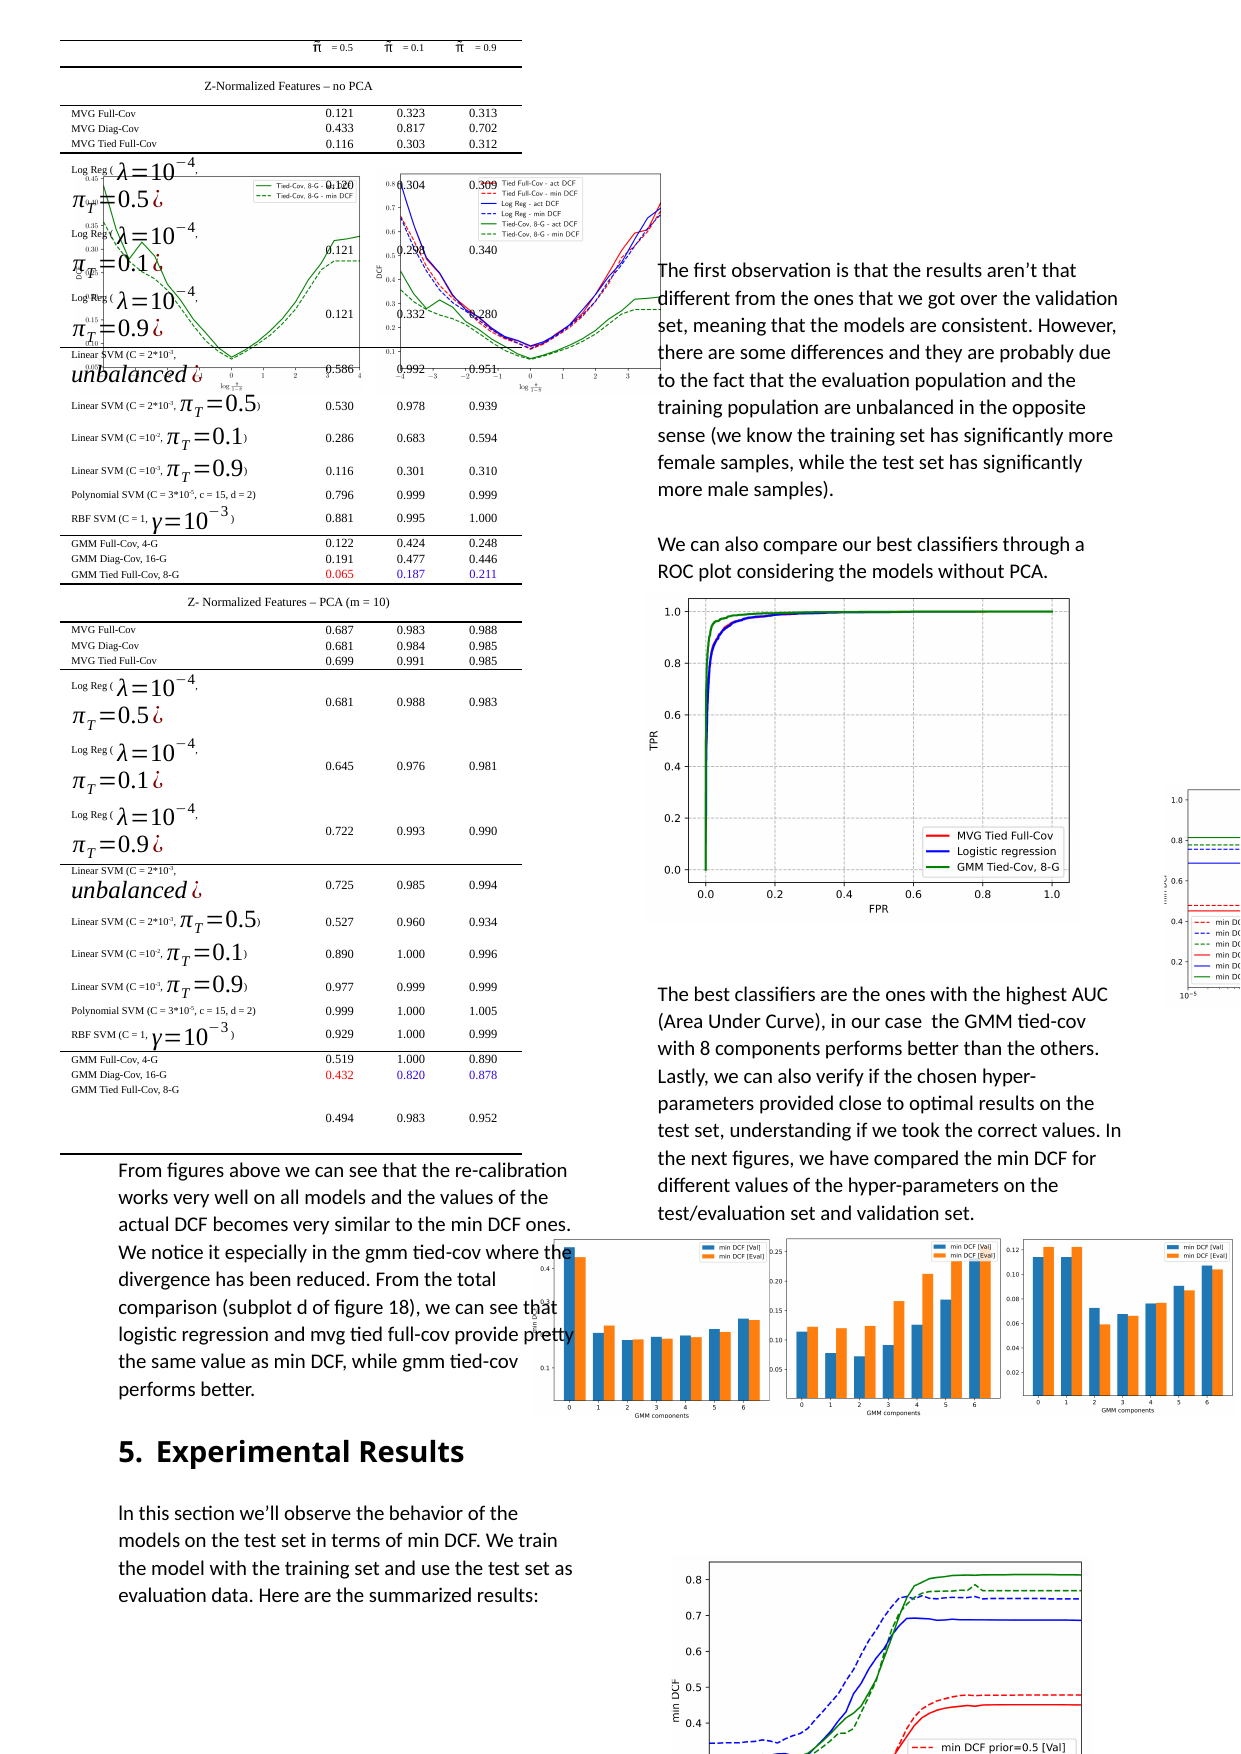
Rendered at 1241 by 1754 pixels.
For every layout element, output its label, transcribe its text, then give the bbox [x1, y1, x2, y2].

table_cell 0.309 [449, 154, 522, 218]
table_cell 0.878 [449, 1068, 522, 1083]
table_cell 0.120 [306, 154, 377, 218]
table_cell 0.981 [449, 735, 522, 799]
table_cell RBF SVM (C = 1, ) [60, 1019, 306, 1051]
table_cell 0.312 [449, 137, 522, 152]
table_cell 0.248 [449, 536, 522, 552]
table_cell MVG Tied Full-Cov [60, 654, 306, 669]
table_cell 1.000 [449, 503, 522, 535]
table_cell 0.594 [449, 423, 522, 455]
table_cell Z-Normalized Features – no PCA [60, 68, 522, 104]
table_header [60, 41, 306, 66]
table_cell Linear SVM (C =10-3, ) [60, 455, 306, 487]
table_cell Log Reg ( , [60, 670, 306, 735]
table_cell 0.939 [449, 390, 522, 422]
table_cell 0.191 [306, 552, 377, 567]
table_cell 0.121 [306, 106, 377, 121]
table_cell 0.992 [378, 348, 449, 390]
table_cell 0.999 [449, 971, 522, 1003]
text The first observation is that the results aren’t that different from the ones that we got over the validation set, meaning that the models are consistent. However, there are some differences and they are probably due to the fact that the evaluation population and the training population are unbalanced in the opposite sense (we know the training set has significantly more female samples, while the test set has significantly more male samples). [657, 257, 1123, 502]
text We can also compare our best classifiers through a ROC plot considering the models without PCA. [657, 531, 1123, 584]
table_cell 0.065 [306, 567, 377, 583]
table_cell MVG Full-Cov [60, 623, 306, 638]
table_cell 0.985 [378, 865, 449, 906]
table_cell 0.313 [449, 106, 522, 121]
table_cell 0.951 [449, 348, 522, 390]
table_cell Linear SVM (C =10-2, ) [60, 423, 306, 455]
table_cell 0.985 [449, 638, 522, 654]
table_cell GMM Diag-Cov, 16-G [60, 1068, 306, 1083]
table_cell Log Reg ( , [60, 154, 306, 218]
table_cell 0.999 [449, 1019, 522, 1051]
table_cell 0.990 [449, 799, 522, 863]
table_cell MVG Full-Cov [60, 106, 306, 121]
table_cell 0.527 [306, 906, 377, 938]
table_cell 1.000 [378, 1004, 449, 1019]
table_cell 0.999 [306, 1004, 377, 1019]
table_cell 0.519 [306, 1052, 377, 1068]
table_cell 0.121 [306, 218, 377, 282]
table_cell 0.286 [306, 423, 377, 455]
table_cell 0.310 [449, 455, 522, 487]
table_cell MVG Tied Full-Cov [60, 137, 306, 152]
table_cell 0.116 [306, 137, 377, 152]
table_cell Linear SVM (C = 2*10-3, ) [60, 390, 306, 422]
subtitle Experimental Results [118, 1431, 583, 1471]
table_cell GMM Tied Full-Cov, 8-G [60, 567, 306, 583]
table_cell 0.978 [378, 390, 449, 422]
table_cell 0.332 [378, 283, 449, 347]
table_cell 0.983 [378, 1083, 449, 1153]
table_cell 0.999 [378, 488, 449, 503]
table_cell 0.280 [449, 283, 522, 347]
table_cell 0.988 [449, 623, 522, 638]
table_cell 0.725 [306, 865, 377, 906]
table_cell 0.687 [306, 623, 377, 638]
table_cell 1.000 [378, 1019, 449, 1051]
table_cell 0.446 [449, 552, 522, 567]
table_cell 0.993 [378, 799, 449, 863]
table_cell 0.323 [378, 106, 449, 121]
table_cell 0.683 [378, 423, 449, 455]
table_cell 0.477 [378, 552, 449, 567]
table_cell 0.890 [449, 1052, 522, 1068]
table_cell 0.211 [449, 567, 522, 583]
table_cell 0.424 [378, 536, 449, 552]
text Lastly, we can also verify if the chosen hyper-parameters provided close to optimal results on the test set, understanding if we took the correct values. In the next figures, we have compared the min DCF for different values of the hyper-parameters on the test/evaluation set and validation set. [657, 1063, 1123, 1225]
table_cell 0.976 [378, 735, 449, 799]
table_cell 0.934 [449, 906, 522, 938]
table_cell 0.121 [306, 283, 377, 347]
table_cell Linear SVM (C = 2*10-3, [60, 348, 306, 390]
picture [1164, 783, 1241, 1008]
table_cell Z- Normalized Features – PCA (m = 10) [60, 585, 522, 621]
table_cell 0.995 [378, 503, 449, 535]
table_cell 0.960 [378, 906, 449, 938]
table_cell 0.983 [449, 670, 522, 735]
table_cell 0.985 [449, 654, 522, 669]
picture [671, 1555, 1095, 1754]
table_cell 0.984 [378, 638, 449, 654]
table_cell 0.433 [306, 121, 377, 137]
text From figures above we can see that the re-calibration works very well on all models and the values of the actual DCF becomes very similar to the min DCF ones. We notice it especially in the gmm tied-cov where the divergence has been reduced. From the total comparison (subplot d of figure 18), we can see that logistic regression and mvg tied full-cov provide pretty the same value as min DCF, while gmm tied-cov performs better. [118, 559, 583, 1401]
table_cell 0.122 [306, 536, 377, 552]
table_cell 0.929 [306, 1019, 377, 1051]
table_cell 0.952 [449, 1083, 522, 1153]
table_cell Log Reg ( , [60, 799, 306, 863]
table_cell 0.999 [449, 488, 522, 503]
table_cell 0.999 [378, 971, 449, 1003]
table_header = 0.9 [449, 41, 522, 66]
table_cell 0.722 [306, 799, 377, 863]
table_header = 0.5 [306, 41, 377, 66]
table_cell 0.301 [378, 455, 449, 487]
table_cell 0.991 [378, 654, 449, 669]
table_cell 0.530 [306, 390, 377, 422]
table_cell 0.681 [306, 670, 377, 735]
table_cell 0.645 [306, 735, 377, 799]
table_cell GMM Full-Cov, 4-G [60, 1052, 306, 1068]
picture [644, 590, 1081, 923]
table_cell MVG Diag-Cov [60, 638, 306, 654]
picture [532, 1237, 1234, 1418]
table_cell 0.116 [306, 455, 377, 487]
table_cell Linear SVM (C = 2*10-3, ) [60, 906, 306, 938]
table_cell 0.702 [449, 121, 522, 137]
table_cell 0.983 [378, 623, 449, 638]
table_cell Log Reg ( , [60, 283, 306, 347]
table_cell 0.304 [378, 154, 449, 218]
picture [375, 170, 665, 396]
table_cell 0.432 [306, 1068, 377, 1083]
text ln this section we’ll observe the behavior of the models on the test set in terms of min DCF. We train the model with the training set and use the test set as evaluation data. Here are the summarized results: [118, 1500, 583, 1608]
table_cell MVG Diag-Cov [60, 121, 306, 137]
table_cell 0.977 [306, 971, 377, 1003]
table_cell 0.988 [378, 670, 449, 735]
table_cell GMM Diag-Cov, 16-G [60, 552, 306, 567]
table_cell RBF SVM (C = 1, ) [60, 503, 306, 535]
table_cell Polynomial SVM (C = 3*10-5, c = 15, d = 2) [60, 1004, 306, 1019]
table_cell GMM Tied Full-Cov, 8-G [60, 1083, 306, 1153]
table_cell 1.005 [449, 1004, 522, 1019]
table_cell 0.586 [306, 348, 377, 390]
table_cell 0.881 [306, 503, 377, 535]
table_cell 0.796 [306, 488, 377, 503]
table_cell 0.187 [378, 567, 449, 583]
table_cell 0.681 [306, 638, 377, 654]
table_cell 1.000 [378, 939, 449, 971]
table_cell 0.298 [378, 218, 449, 282]
table_cell Polynomial SVM (C = 3*10-5, c = 15, d = 2) [60, 488, 306, 503]
table_cell 0.820 [378, 1068, 449, 1083]
table_cell Log Reg ( , [60, 735, 306, 799]
table_cell Linear SVM (C =10-2, ) [60, 939, 306, 971]
table_cell 0.699 [306, 654, 377, 669]
table_cell GMM Full-Cov, 4-G [60, 536, 306, 552]
table_cell Linear SVM (C = 2*10-3, [60, 865, 306, 906]
table_cell Log Reg ( , [60, 218, 306, 282]
table_cell 0.817 [378, 121, 449, 137]
table_cell 1.000 [378, 1052, 449, 1068]
table_header = 0.1 [378, 41, 449, 66]
table_cell 0.494 [306, 1083, 377, 1153]
table_cell 0.994 [449, 865, 522, 906]
table_cell 0.340 [449, 218, 522, 282]
table_cell 0.303 [378, 137, 449, 152]
text The best classifiers are the ones with the highest AUC (Area Under Curve), in our case the GMM tied-cov with 8 components performs better than the others. [657, 981, 1123, 1061]
table_cell Linear SVM (C =10-3, ) [60, 971, 306, 1003]
table_cell 0.996 [449, 939, 522, 971]
table_cell 0.890 [306, 939, 377, 971]
